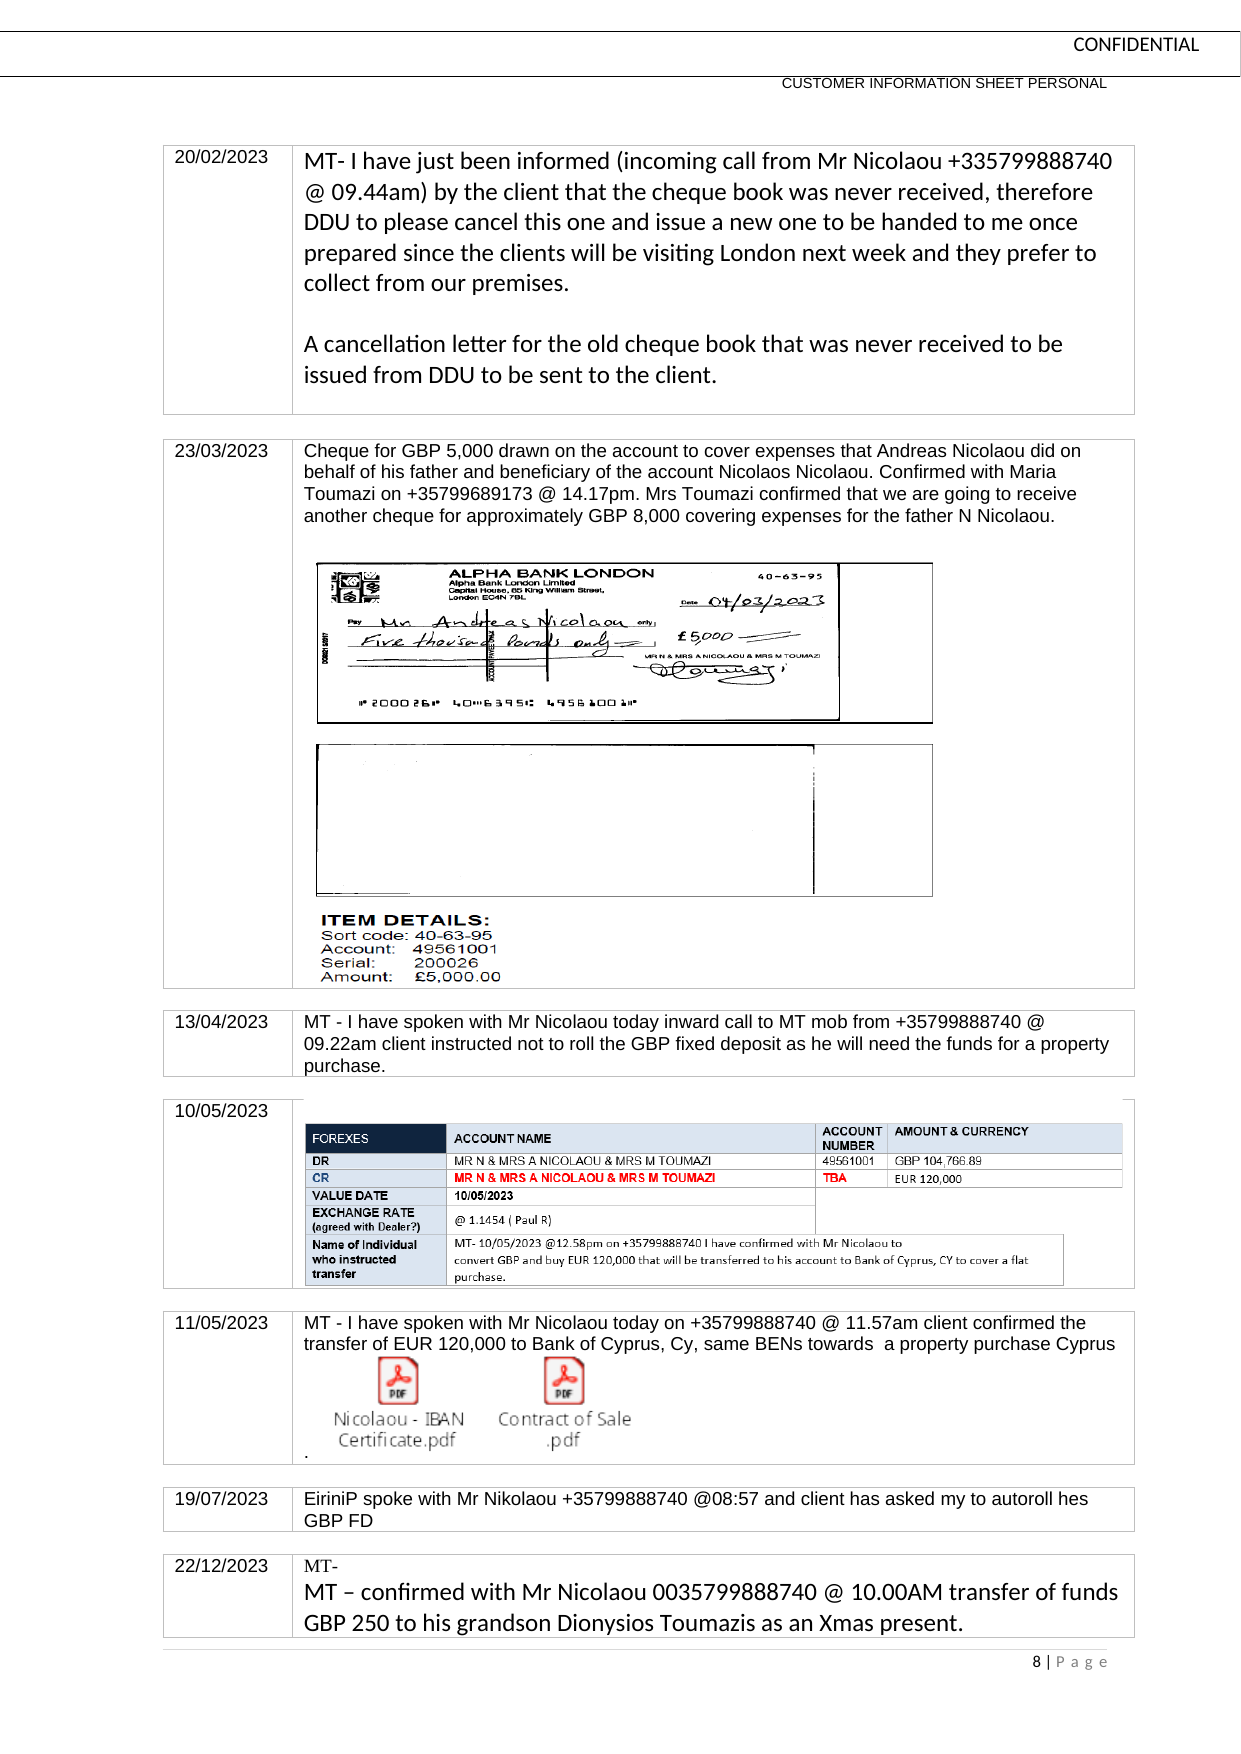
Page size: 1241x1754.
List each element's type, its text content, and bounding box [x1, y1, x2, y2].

table_header MT- I have just been informed (incoming call from Mr Nicolaou +335799888740 @ 09.44am) by the client that the cheque book was never received, therefore DDU to please cancel this one and issue a new one to be handed to me once prepared since the clients will be visiting London next week and they prefer to collect from our premises. A cancellation letter for the old cheque book that was never received to be issued from DDU to be sent to the client. [293, 146, 1134, 414]
table_header MT - I have spoken with Mr Nicolaou today inward call to MT mob from +35799888740 @ 09.22am client instructed not to roll the GBP fixed deposit as he will need the funds for a property purchase. [293, 1011, 1134, 1076]
table_header [293, 1100, 303, 1288]
picture [303, 1099, 1123, 1288]
table_header EiriniP spoke with Mr Nikolaou +35799888740 @08:57 and client has asked my to autoroll hes GBP FD [293, 1488, 1134, 1531]
table_header Cheque for GBP 5,000 drawn on the account to cover expenses that Andreas Nicolaou did on behalf of his father and beneficiary of the account Nicolaos Nicolaou. Confirmed with Maria Toumazi on +35799689173 @ 14.17pm. Mrs Toumazi confirmed that we are going to receive another cheque for approximately GBP 8,000 covering expenses for the father N Nicolaou. [293, 440, 1134, 988]
table_header MT - I have spoken with Mr Nicolaou today on +35799888740 @ 11.57am client confirmed the transfer of EUR 120,000 to Bank of Cyprus, Cy, same BENs towards a property purchase Cyprus . [293, 1312, 1134, 1464]
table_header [293, 1555, 1134, 1637]
table_header [1123, 1100, 1134, 1288]
picture [303, 547, 938, 988]
